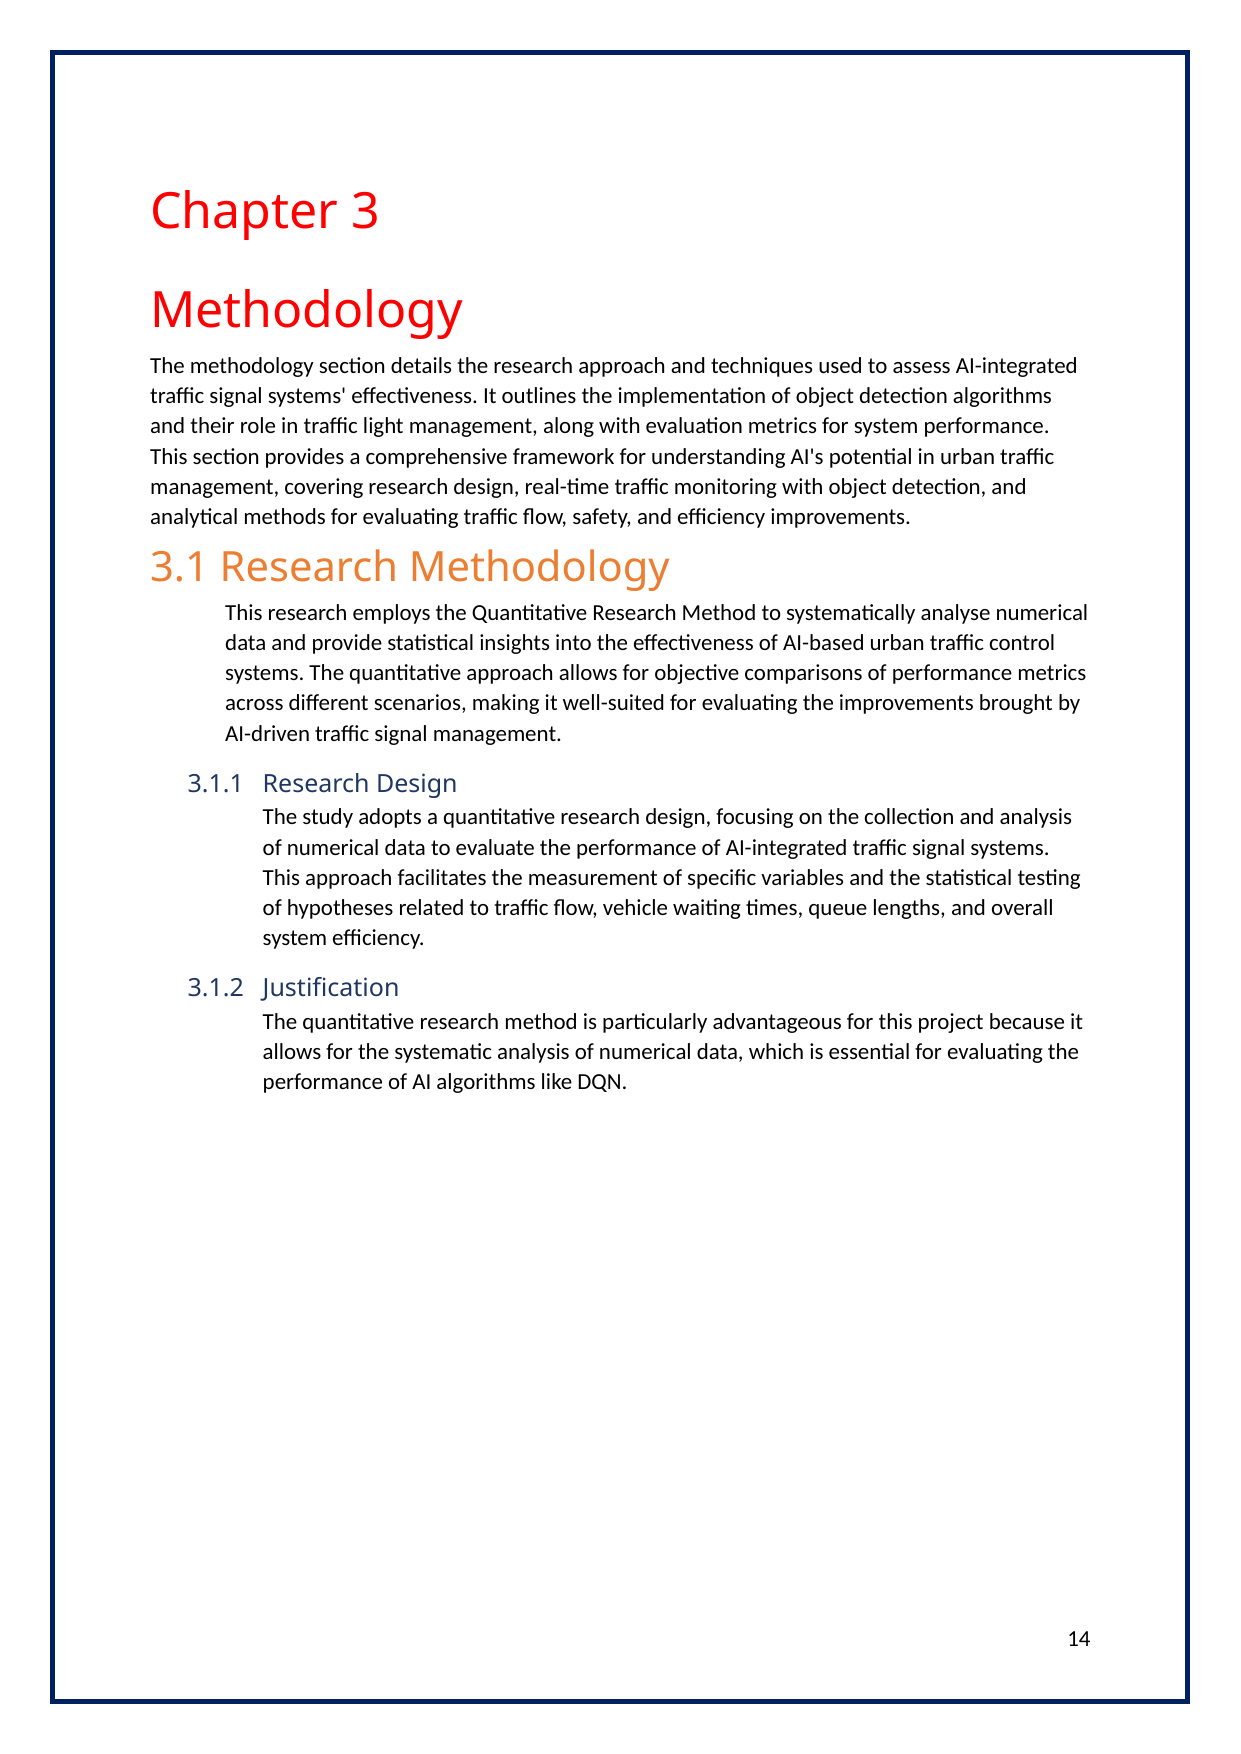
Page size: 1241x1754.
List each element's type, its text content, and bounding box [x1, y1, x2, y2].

subtitle The methodology section details the research approach and techniques used to assess AI-integrated traffic signal systems' effectiveness. It outlines the implementation of object detection algorithms and their role in traffic light management, along with evaluation metrics for system performance. This section provides a comprehensive framework for understanding AI's potential in urban traffic management, covering research design, real-time traffic monitoring with object detection, and analytical methods for evaluating traffic flow, safety, and efficiency improvements. [150, 351, 1090, 530]
subtitle 3.1 Research Methodology [150, 537, 1090, 593]
subtitle Justification [187, 970, 1090, 1004]
subtitle Methodology [150, 273, 1090, 342]
list The study adopts a quantitative research design, focusing on the collection and analysis of numerical data to evaluate the performance of AI-integrated traffic signal systems. This approach facilitates the measurement of specific variables and the statistical testing of hypotheses related to traffic flow, vehicle waiting times, queue lengths, and overall system efficiency. [262, 802, 1090, 951]
list The quantitative research method is particularly advantageous for this project because it allows for the systematic analysis of numerical data, which is essential for evaluating the performance of AI algorithms like DQN. [262, 1007, 1090, 1095]
subtitle Chapter 3 [150, 175, 1090, 243]
subtitle Research Design [187, 766, 1090, 800]
list This research employs the Quantitative Research Method to systematically analyse numerical data and provide statistical insights into the effectiveness of AI-based urban traffic control systems. The quantitative approach allows for objective comparisons of performance metrics across different scenarios, making it well-suited for evaluating the improvements brought by AI-driven traffic signal management. [225, 598, 1090, 747]
